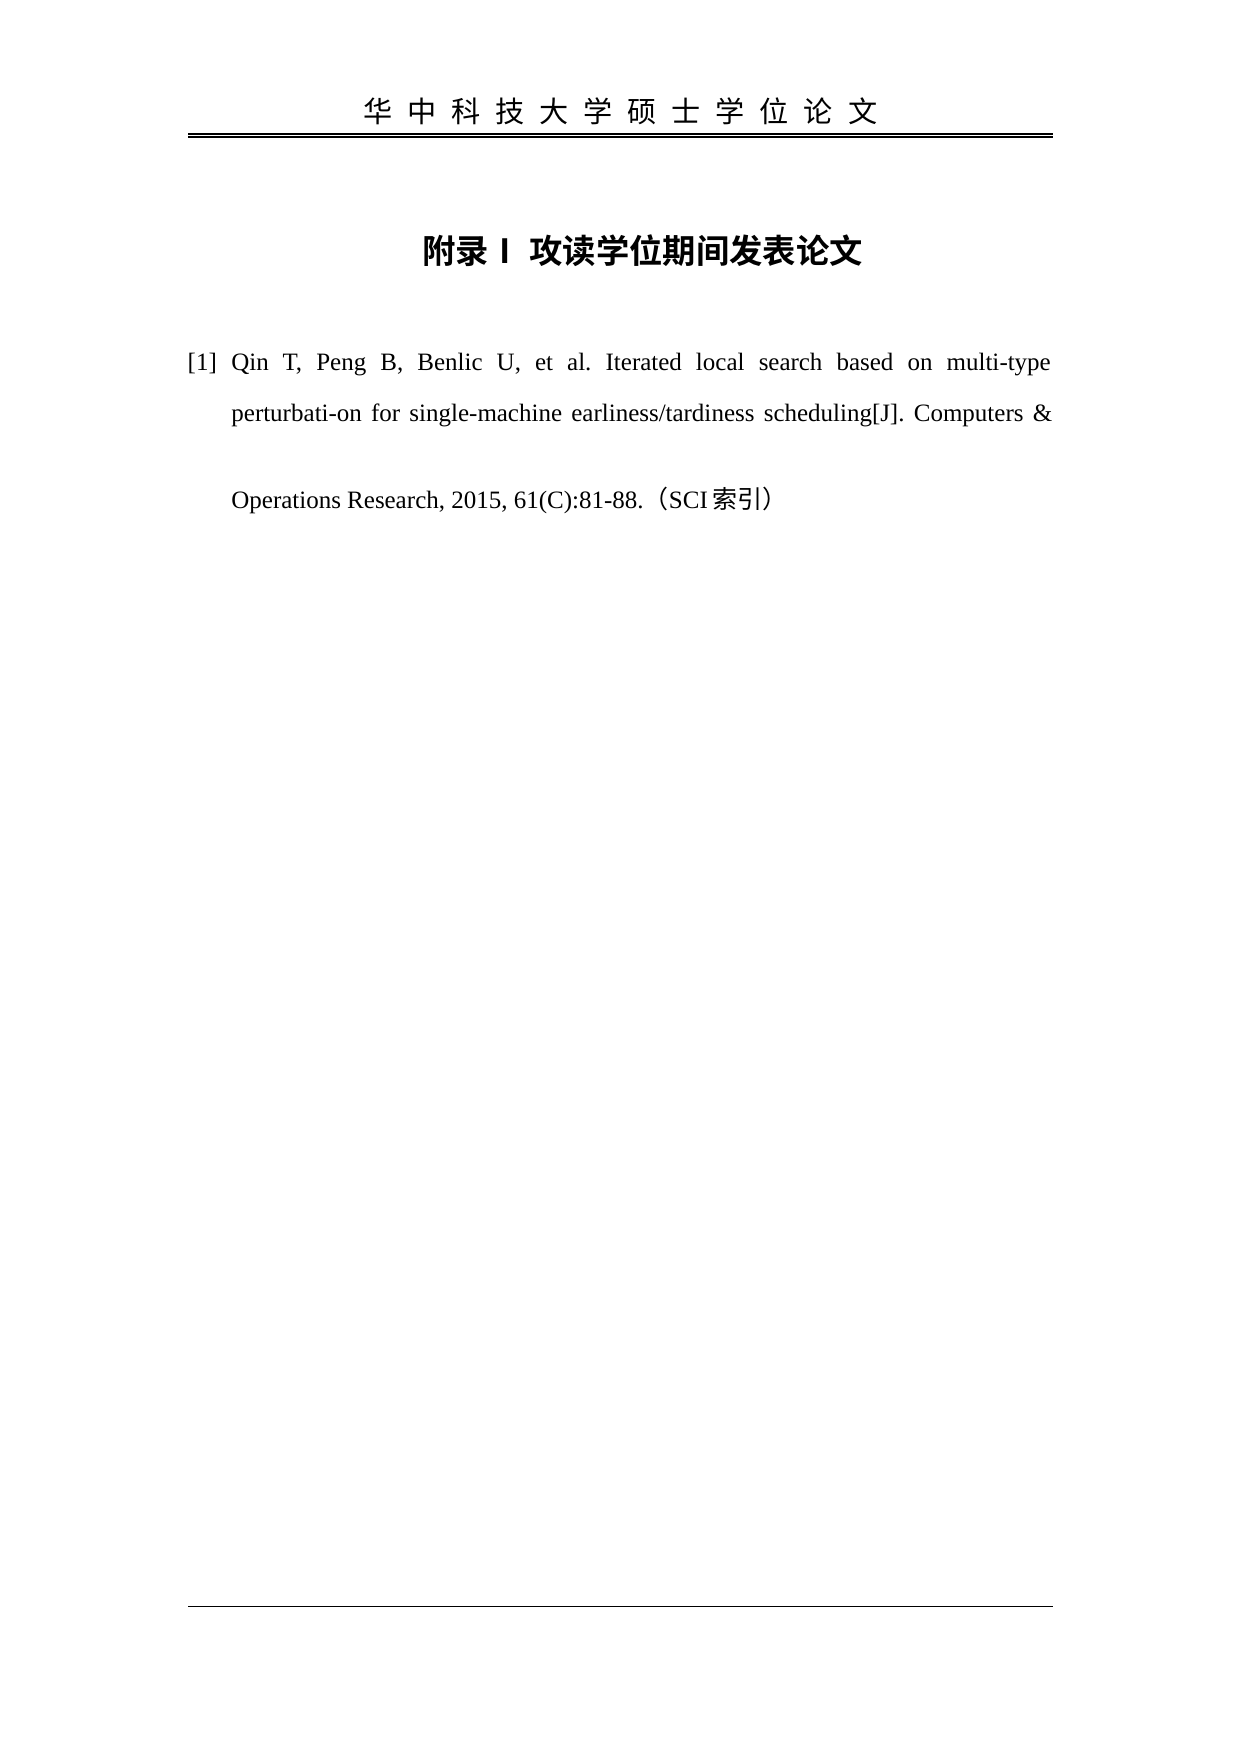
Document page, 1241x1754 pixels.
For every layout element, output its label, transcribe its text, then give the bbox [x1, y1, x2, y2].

subtitle 附录Ⅰ 攻读学位期间发表论文 [232, 215, 1053, 283]
list Qin T, Peng B, Benlic U, et al. Iterated local search based on multi-type perturbati-on for single-machine earliness/tardiness scheduling[J]. Computers & Operations Research, 2015, 61(C):81-88.（SCI索引） [187, 344, 1053, 531]
